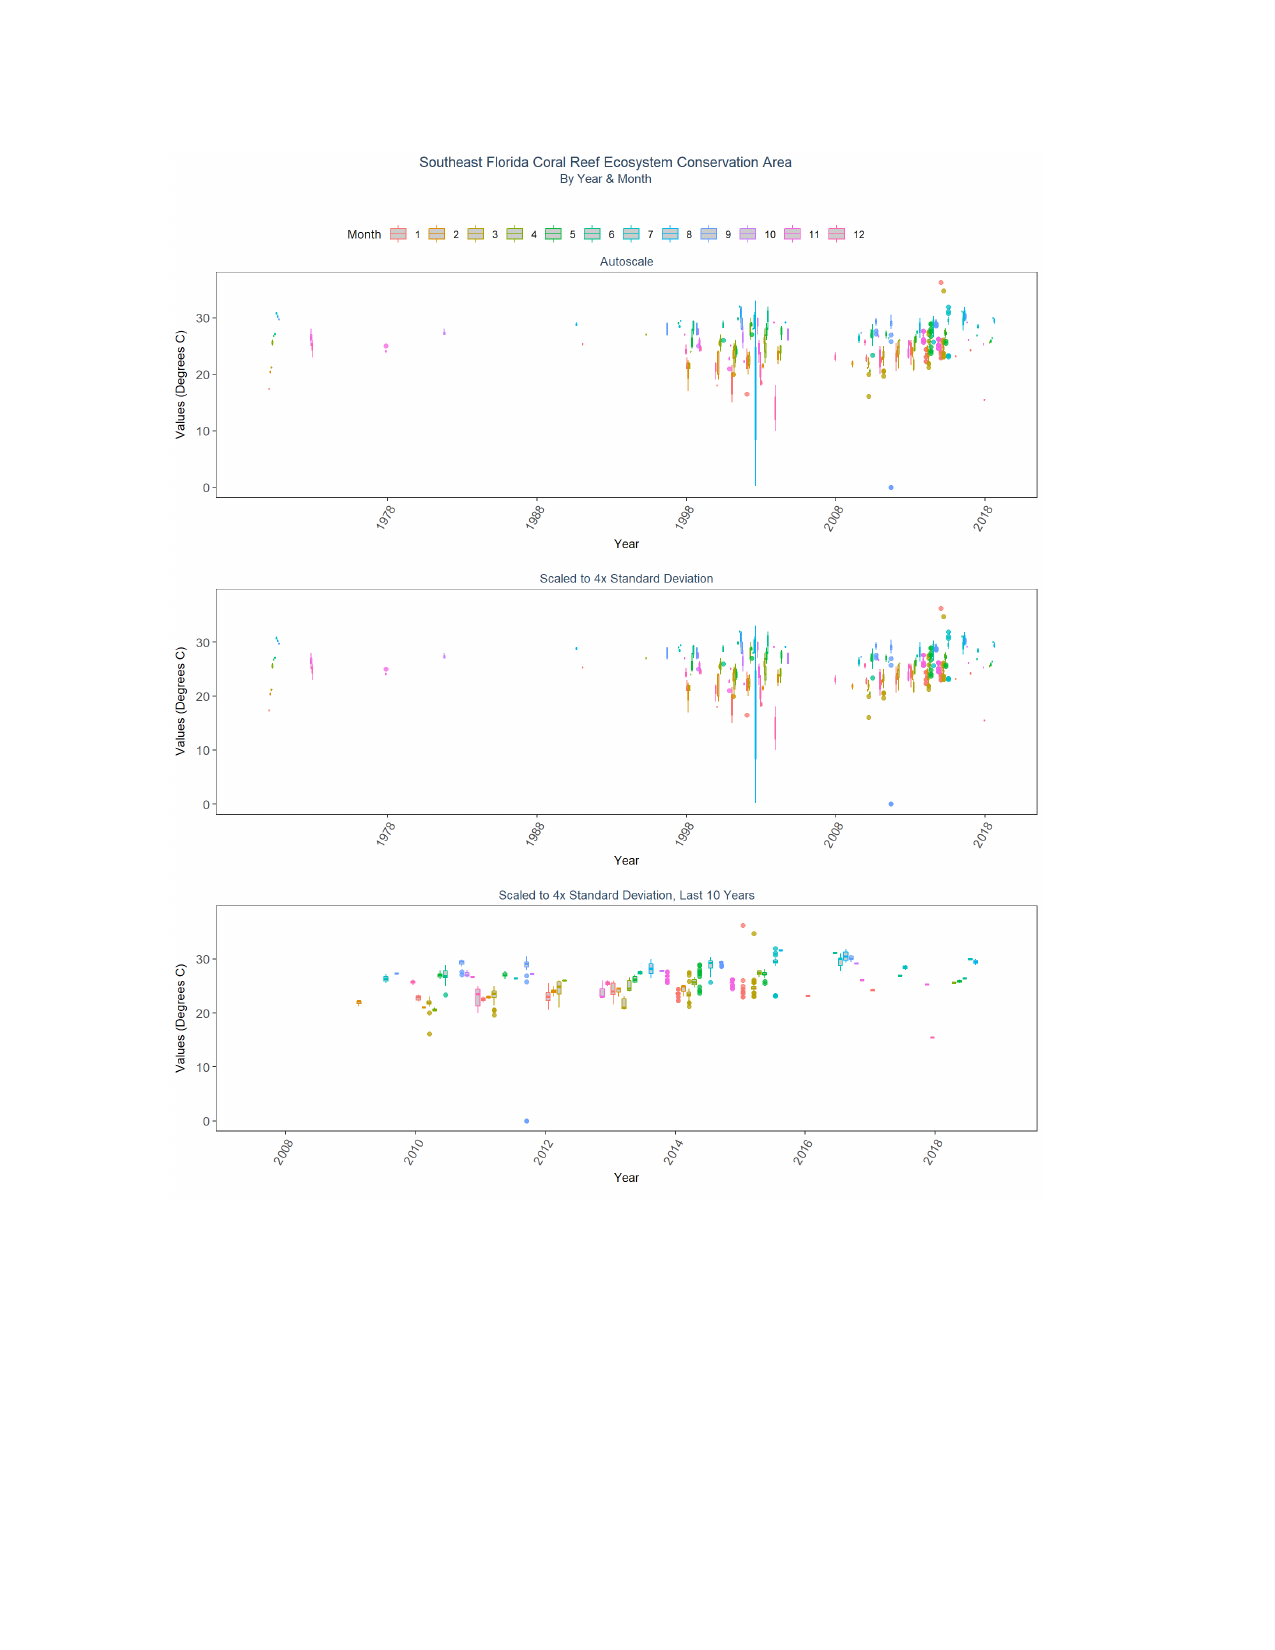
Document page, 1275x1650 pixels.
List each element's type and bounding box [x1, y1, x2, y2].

picture [168, 150, 1044, 1200]
